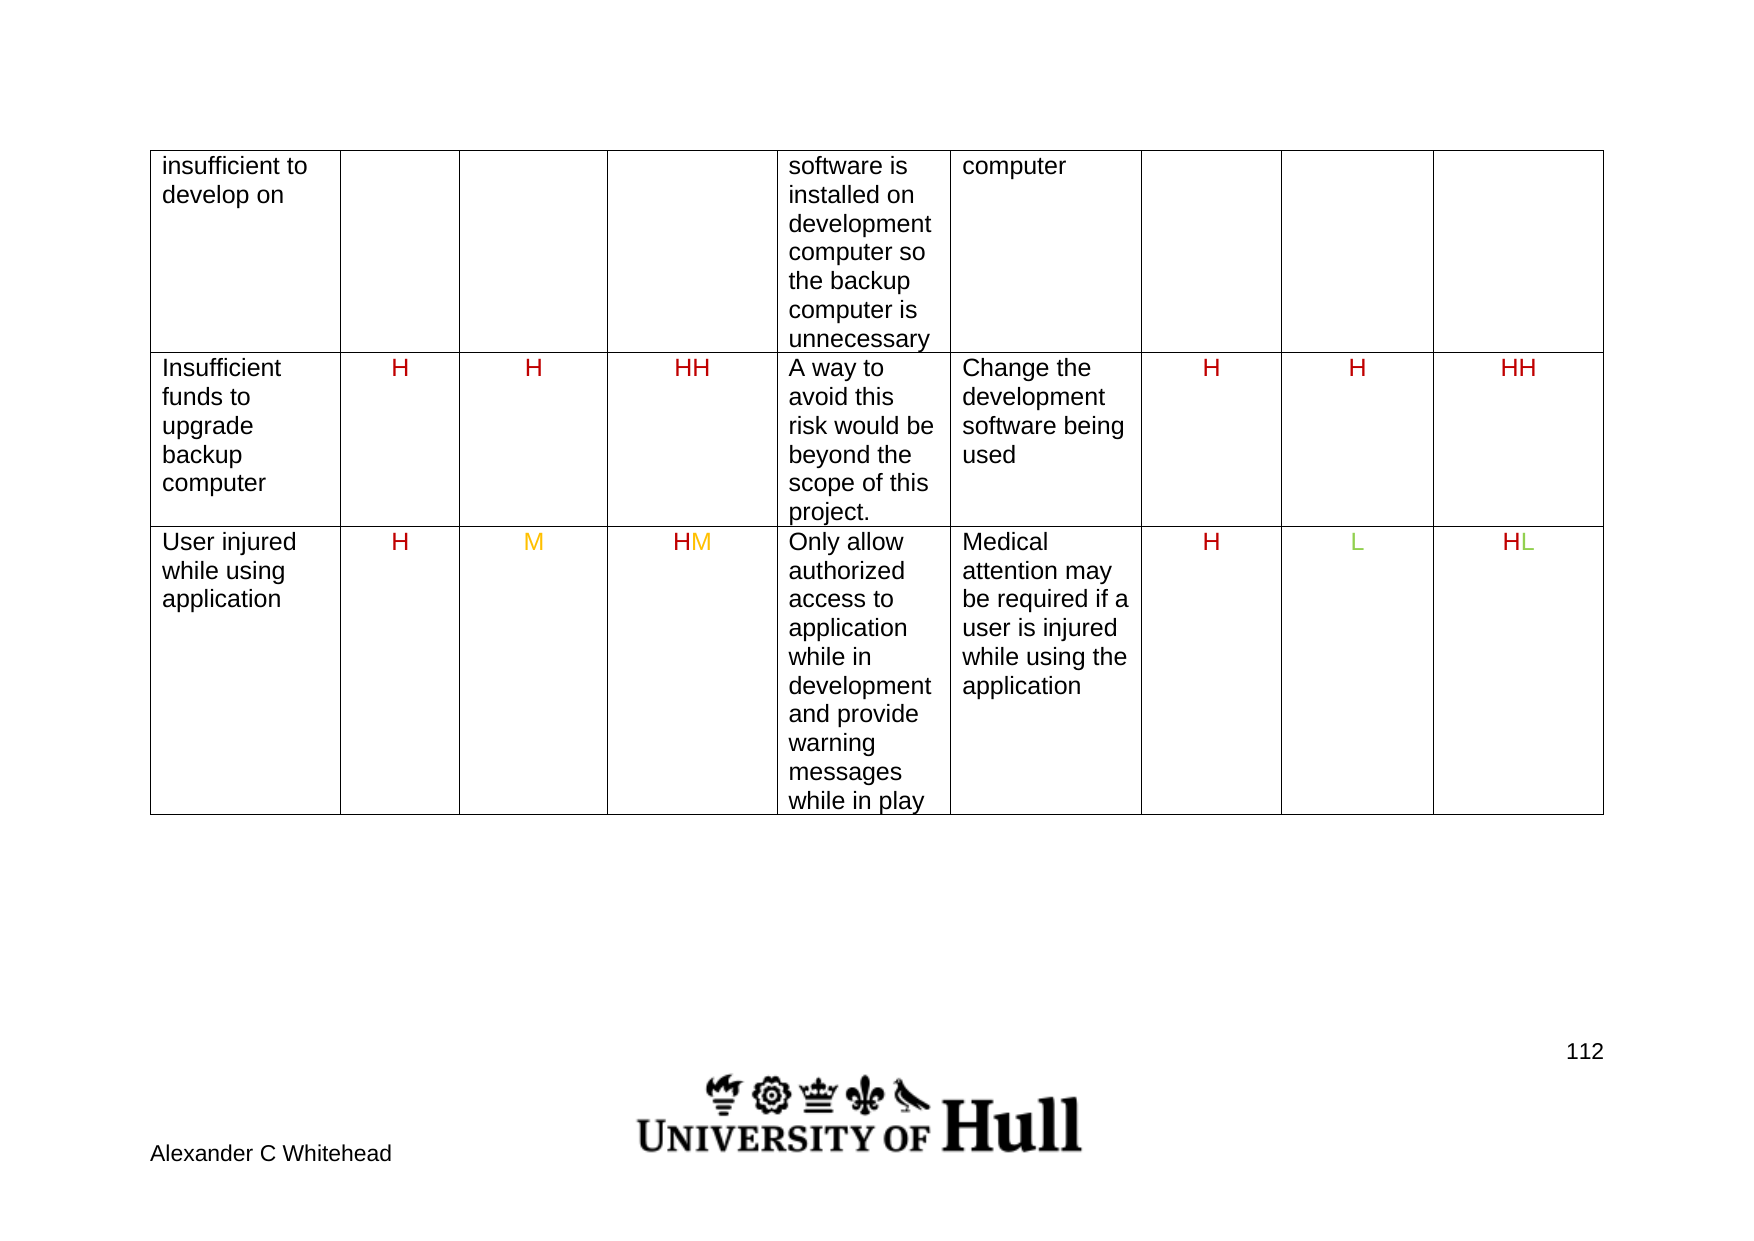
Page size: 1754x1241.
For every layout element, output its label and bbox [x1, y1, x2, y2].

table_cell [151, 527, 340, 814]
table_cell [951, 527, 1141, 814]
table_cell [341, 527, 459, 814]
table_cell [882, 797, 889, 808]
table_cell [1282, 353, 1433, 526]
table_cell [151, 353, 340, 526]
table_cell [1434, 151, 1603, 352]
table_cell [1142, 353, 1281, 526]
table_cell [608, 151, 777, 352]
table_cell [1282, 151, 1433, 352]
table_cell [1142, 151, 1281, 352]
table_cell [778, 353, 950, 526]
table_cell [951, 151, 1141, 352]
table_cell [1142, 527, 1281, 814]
picture [630, 1064, 1091, 1162]
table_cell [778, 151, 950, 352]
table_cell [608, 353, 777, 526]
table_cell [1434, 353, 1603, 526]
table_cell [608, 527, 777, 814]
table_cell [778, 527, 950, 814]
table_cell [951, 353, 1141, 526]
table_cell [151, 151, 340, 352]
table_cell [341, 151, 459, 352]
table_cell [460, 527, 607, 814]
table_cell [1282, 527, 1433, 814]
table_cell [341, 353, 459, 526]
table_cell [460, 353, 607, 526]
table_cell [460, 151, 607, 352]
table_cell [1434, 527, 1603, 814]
